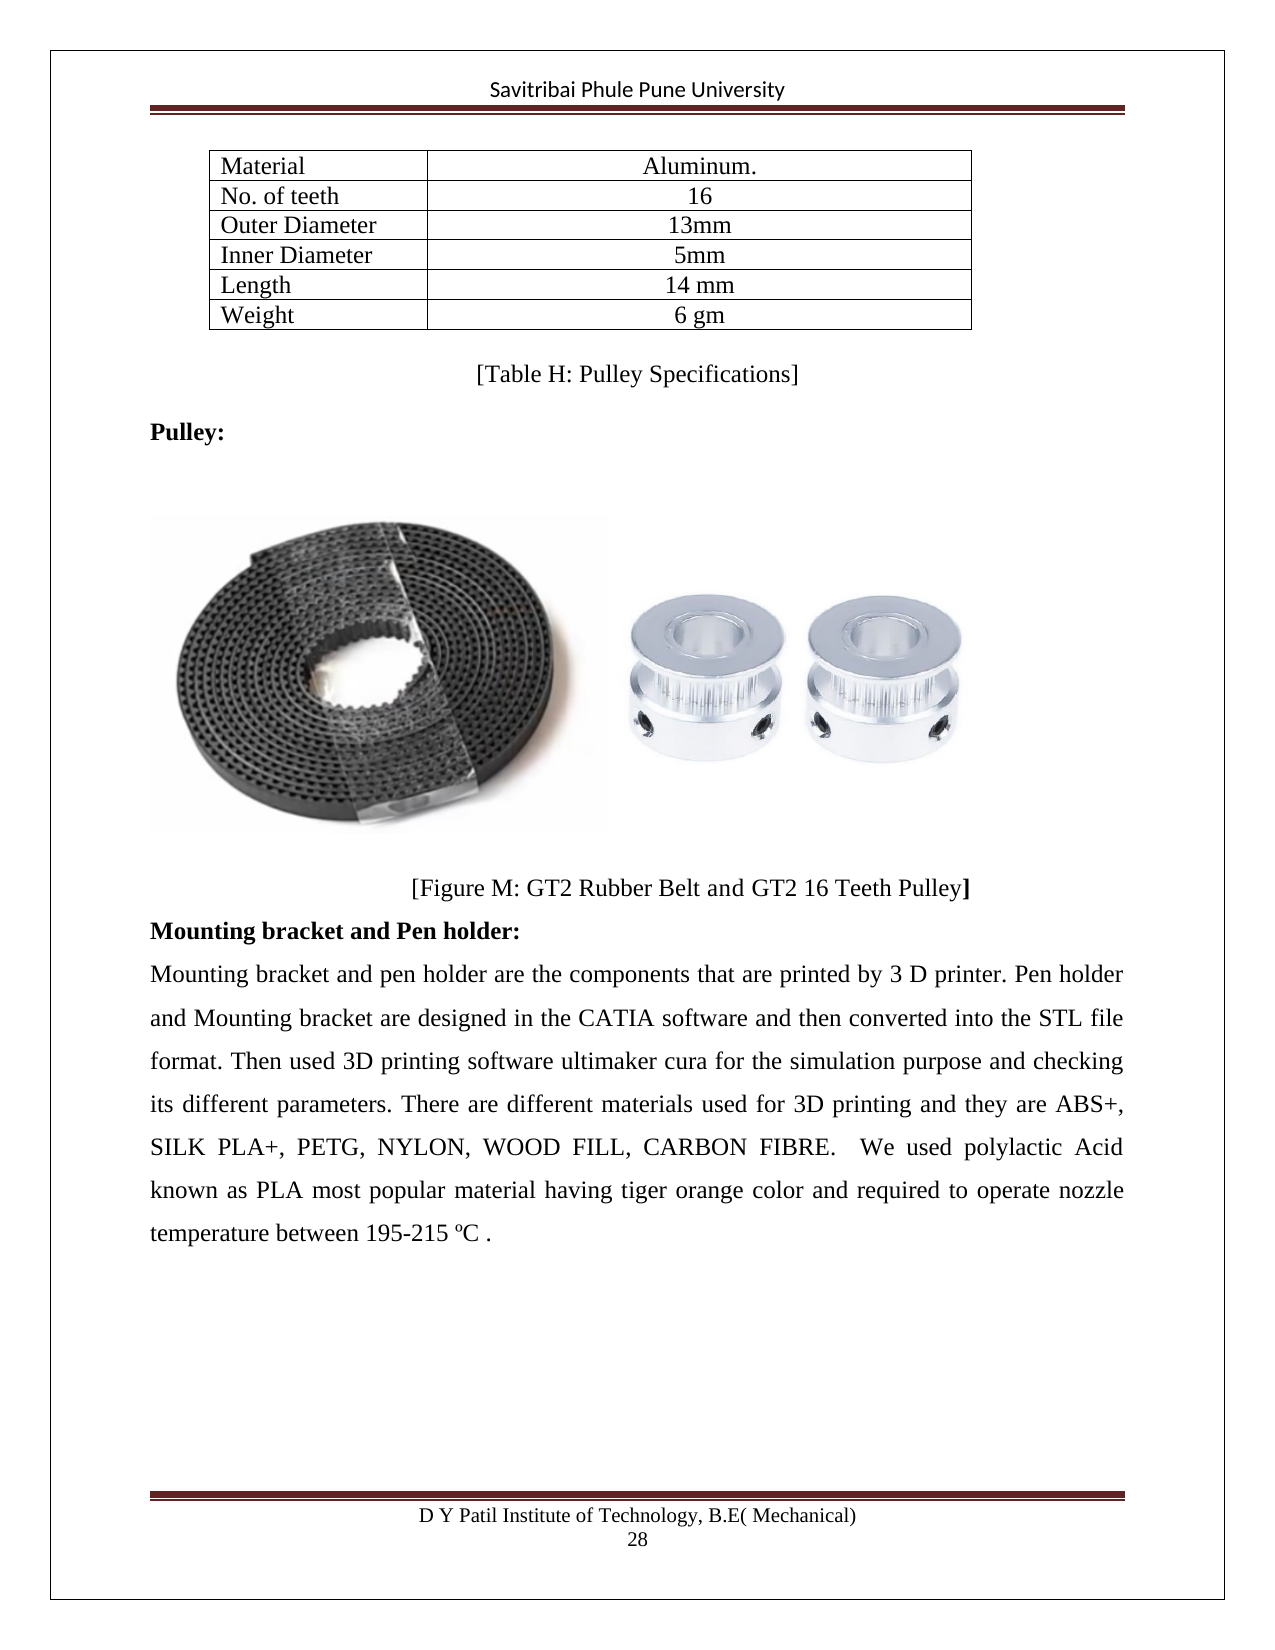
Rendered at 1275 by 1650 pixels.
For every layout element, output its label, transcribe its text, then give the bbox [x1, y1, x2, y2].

table_cell Outer Diameter [210, 211, 427, 239]
table_cell No. of teeth [210, 181, 427, 209]
table_header Material [210, 151, 427, 180]
text Mounting bracket and Pen holder: [150, 916, 1125, 945]
table_cell Inner Diameter [210, 240, 427, 269]
text [Figure M: GT2 Rubber Belt and GT2 16 Teeth Pulley] [150, 873, 700, 902]
text [Figure M: GT2 Rubber Belt and GT2 16 Teeth Pulley] [752, 873, 1125, 902]
table_cell 13mm [428, 211, 971, 239]
text Mounting bracket and pen holder are the components that are printed by 3 D printer. Pen holder and Mounting bracket are designed in the CATIA software and then converted into the STL file format. Then used 3D printing software ultimaker cura for the simulation purpose and checking its different parameters. There are different materials used for 3D printing and they are ABS+, SILK PLA+, PETG, NYLON, WOOD FILL, CARBON FIBRE. We used polylactic Acid known as PLA most popular material having tiger orange color and required to operate nozzle temperature between 195-215 ºC . [150, 959, 1125, 1247]
text Pulley: [150, 417, 1125, 446]
table_cell 6 gm [428, 300, 971, 329]
table_cell Length [210, 270, 427, 299]
picture [150, 507, 1022, 837]
text [Table H: Pulley Specifications] [150, 359, 1125, 388]
table_cell Weight [210, 300, 427, 329]
table_cell 14 mm [428, 270, 971, 299]
table_cell 16 [428, 181, 971, 209]
table_cell 5mm [428, 240, 971, 269]
table_header Aluminum. [428, 151, 971, 180]
